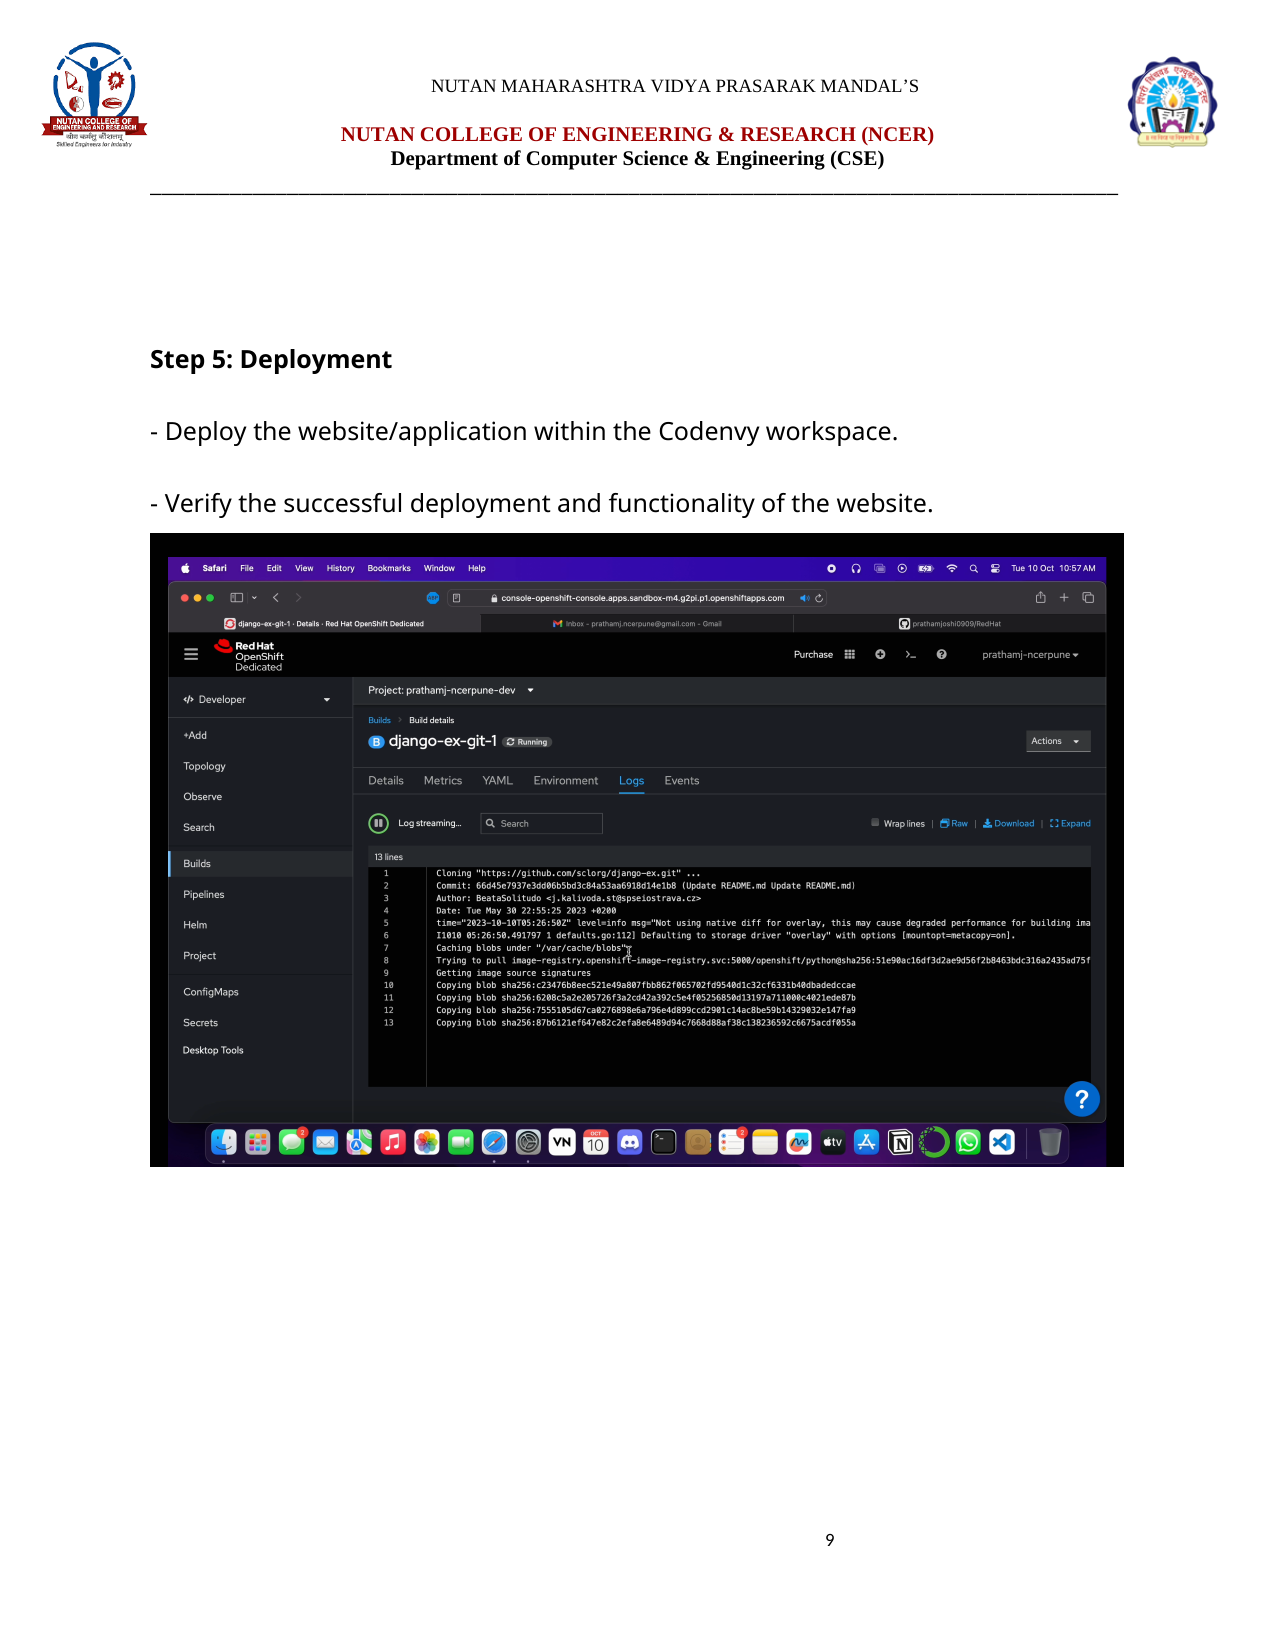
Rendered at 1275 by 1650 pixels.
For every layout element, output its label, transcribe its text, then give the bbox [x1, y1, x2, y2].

picture [36, 37, 148, 149]
picture [1126, 55, 1221, 149]
text - Deploy the website/application within the Codenvy workspace. [150, 413, 1125, 447]
picture [150, 533, 1124, 1167]
text Step 5: Deployment [150, 341, 1125, 376]
